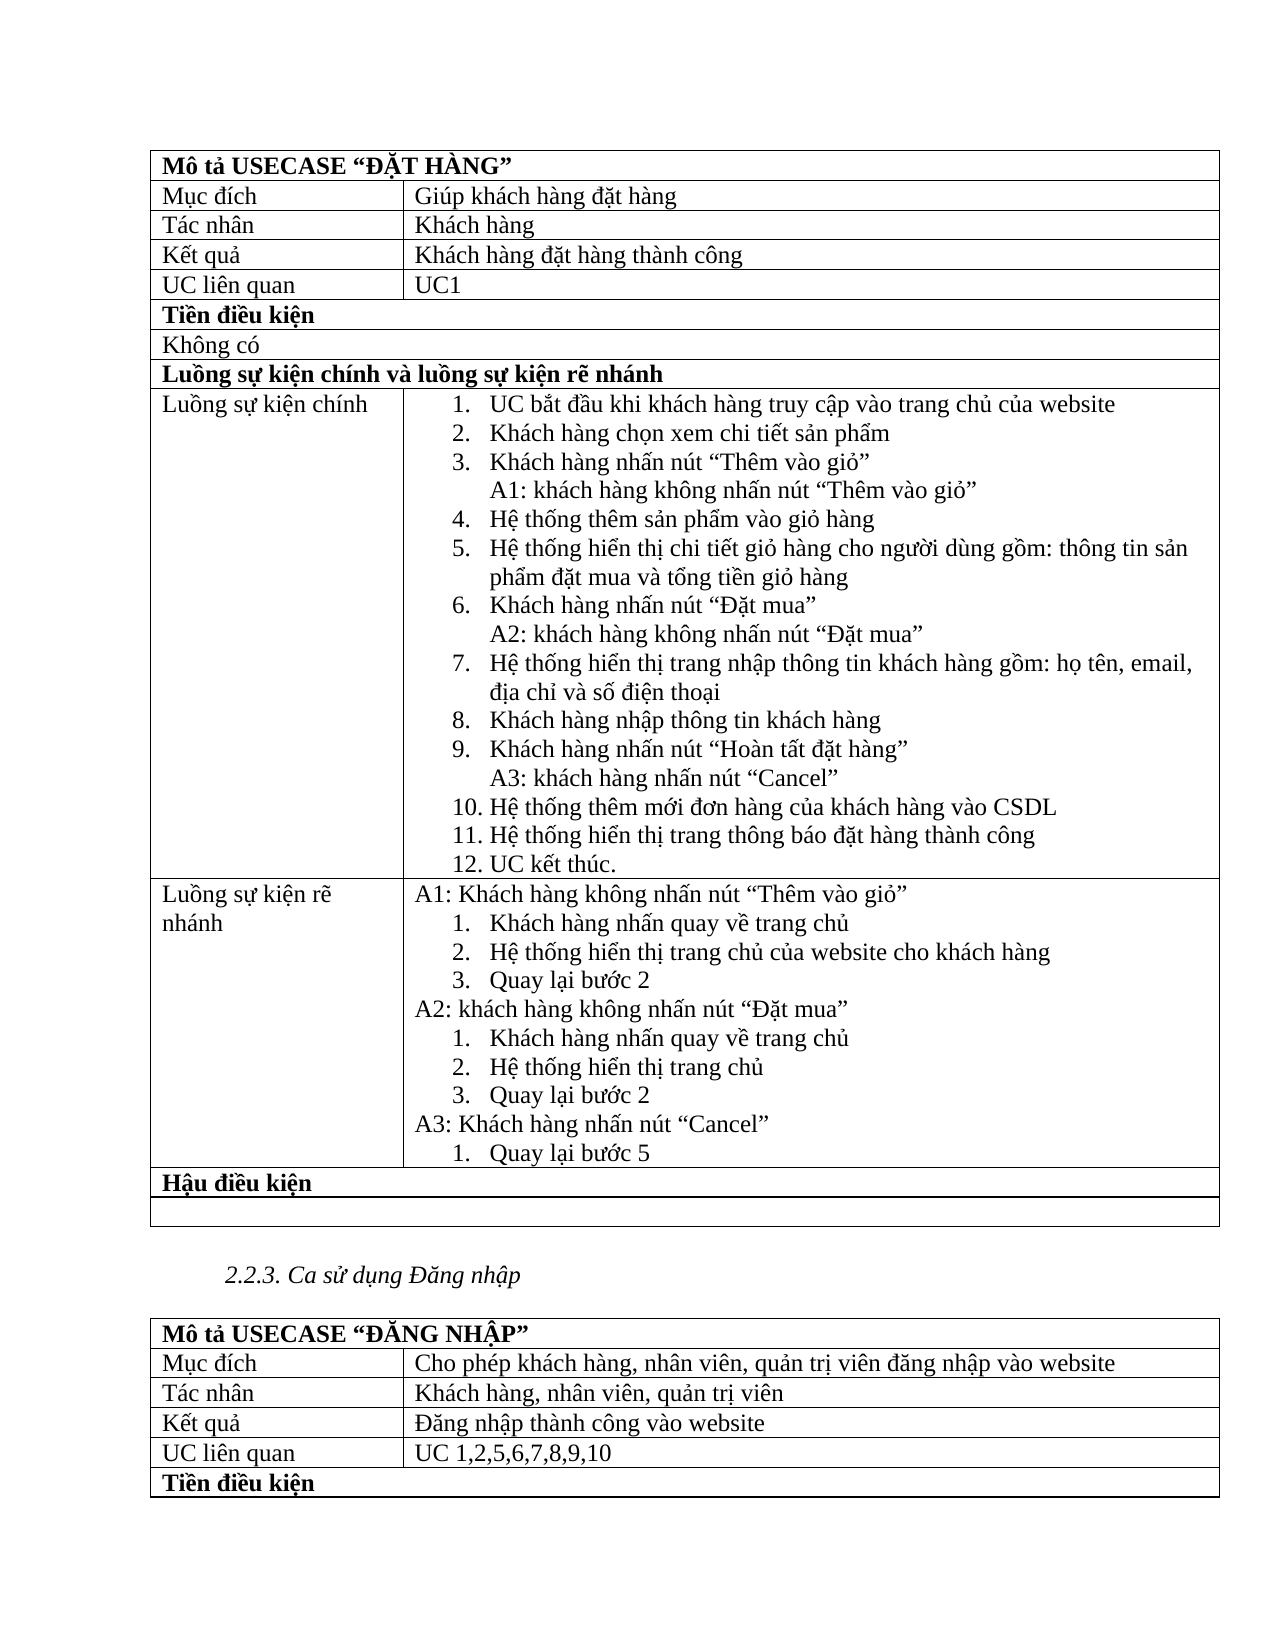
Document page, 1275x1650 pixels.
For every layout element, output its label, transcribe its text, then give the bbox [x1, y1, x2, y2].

table_cell Tác nhân [151, 211, 403, 239]
table_cell UC liên quan [151, 1438, 403, 1467]
table_cell Luồng sự kiện rẽ nhánh [151, 879, 403, 1167]
table_cell UC liên quan [151, 270, 403, 299]
table_header Mô tả USECASE “ĐĂNG NHẬP” [151, 1319, 1219, 1347]
table_cell Luồng sự kiện chính và luồng sự kiện rẽ nhánh [151, 360, 1219, 388]
table_cell A1: Khách hàng không nhấn nút “Thêm vào giỏ” Khách hàng nhấn quay về trang chủ Hệ thống hiển thị trang chủ của website cho khách hàng Quay lại bước 2 A2: khách hàng không nhấn nút “Đặt mua” Khách hàng nhấn quay về trang chủ Hệ thống hiển thị trang chủ Quay lại bước 2 A3: Khách hàng nhấn nút “Cancel” Quay lại bước 5 [404, 879, 1219, 1167]
table_cell UC 1,2,5,6,7,8,9,10 [404, 1438, 1219, 1467]
table_cell Khách hàng [404, 211, 1219, 239]
table_cell Tiền điều kiện [151, 1468, 1219, 1496]
table_cell Tiền điều kiện [151, 300, 1219, 329]
subtitle 2.2.3. Ca sử dụng Đăng nhập [225, 1260, 1125, 1289]
table_cell Giúp khách hàng đặt hàng [404, 181, 1219, 209]
table_cell Khách hàng đặt hàng thành công [404, 240, 1219, 269]
table_cell Cho phép khách hàng, nhân viên, quản trị viên đăng nhập vào website [404, 1349, 1219, 1377]
table_header Mô tả USECASE “ĐẶT HÀNG” [151, 151, 1219, 180]
table_cell UC1 [404, 270, 1219, 299]
table_cell Luồng sự kiện chính [151, 389, 403, 878]
table_cell UC bắt đầu khi khách hàng truy cập vào trang chủ của website Khách hàng chọn xem chi tiết sản phẩm Khách hàng nhấn nút “Thêm vào giỏ” A1: khách hàng không nhấn nút “Thêm vào giỏ” Hệ thống thêm sản phẩm vào giỏ hàng Hệ thống hiển thị chi tiết giỏ hàng cho người dùng gồm: thông tin sản phẩm đặt mua và tổng tiền giỏ hàng Khách hàng nhấn nút “Đặt mua” A2: khách hàng không nhấn nút “Đặt mua” Hệ thống hiển thị trang nhập thông tin khách hàng gồm: họ tên, email, địa chỉ và số điện thoại Khách hàng nhập thông tin khách hàng Khách hàng nhấn nút “Hoàn tất đặt hàng” A3: khách hàng nhấn nút “Cancel” Hệ thống thêm mới đơn hàng của khách hàng vào CSDL Hệ thống hiển thị trang thông báo đặt hàng thành công UC kết thúc. [404, 389, 1219, 878]
table_cell [151, 1198, 1219, 1226]
table_cell Mục đích [151, 181, 403, 209]
table_cell Kết quả [151, 240, 403, 269]
table_cell Hậu điều kiện [151, 1168, 1219, 1196]
table_cell Đăng nhập thành công vào website [404, 1408, 1219, 1437]
table_cell Khách hàng, nhân viên, quản trị viên [404, 1378, 1219, 1407]
table_cell Mục đích [151, 1349, 403, 1377]
table_cell Tác nhân [151, 1378, 403, 1407]
table_cell Kết quả [151, 1408, 403, 1437]
table_cell Không có [151, 330, 1219, 358]
